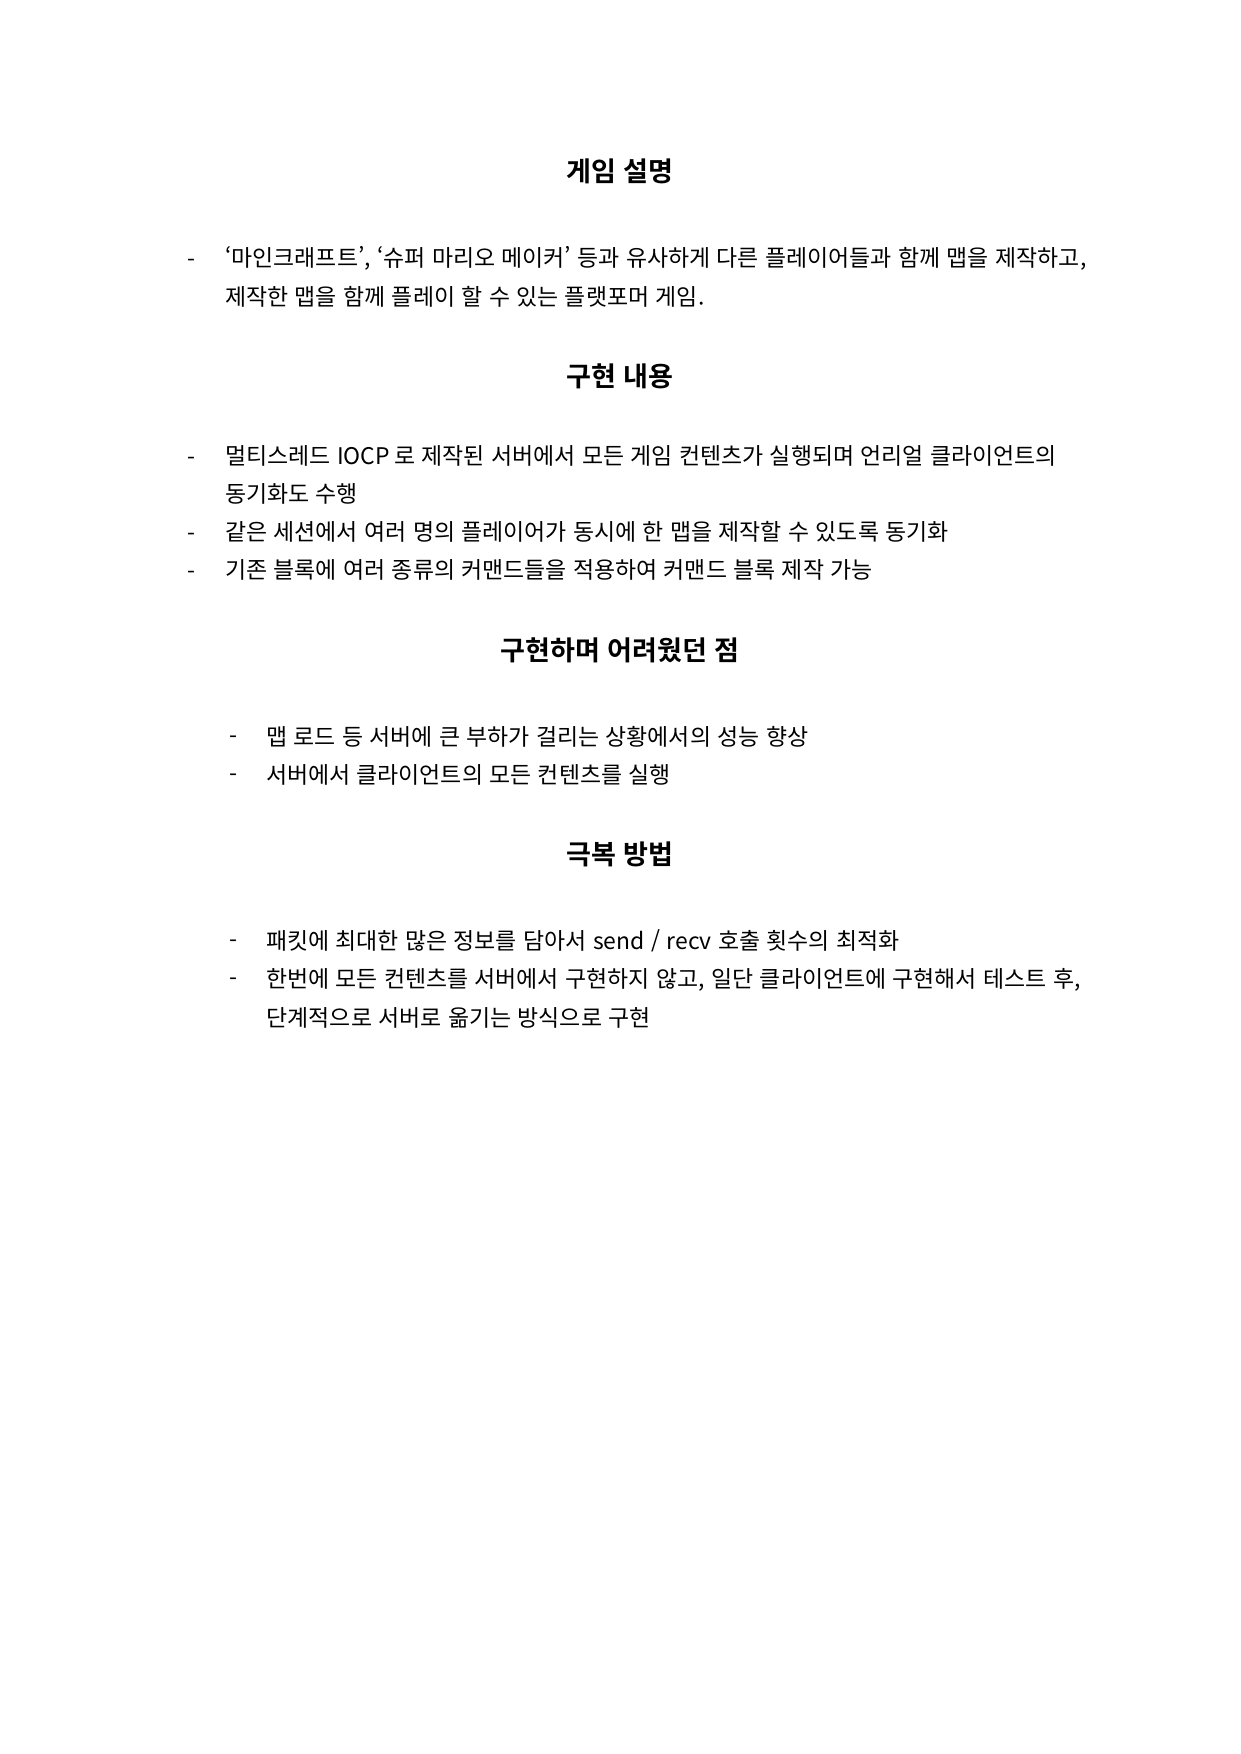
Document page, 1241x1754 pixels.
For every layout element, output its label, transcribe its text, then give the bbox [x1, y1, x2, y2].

text - 한번에 모든 컨텐츠를 서버에서 구현하지 않고, 일단 클라이언트에 구현해서 테스트 후, 단계적으로 서버로 옮기는 방식으로 구현 [229, 961, 1090, 1033]
list 기존 블록에 여러 종류의 커맨드들을 적용하여 커맨드 블록 제작 가능 [187, 552, 1090, 585]
text 극복 방법 [150, 833, 1090, 872]
text - 서버에서 클라이언트의 모든 컨텐츠를 실행 [229, 757, 1090, 790]
text - 맵 로드 등 서버에 큰 부하가 걸리는 상황에서의 성능 향상 [229, 719, 1090, 752]
text 게임 설명 [150, 150, 1090, 189]
text - 패킷에 최대한 많은 정보를 담아서 send / recv 호출 횟수의 최적화 [229, 923, 1090, 956]
list 같은 세션에서 여러 명의 플레이어가 동시에 한 맵을 제작할 수 있도록 동기화 [187, 514, 1090, 547]
text 구현 내용 [150, 354, 1090, 394]
text 구현하며 어려웠던 점 [150, 628, 1090, 668]
list ‘마인크래프트’, ‘슈퍼 마리오 메이커’ 등과 유사하게 다른 플레이어들과 함께 맵을 제작하고, 제작한 맵을 함께 플레이 할 수 있는 플랫포머 게임. [187, 240, 1090, 312]
list 멀티스레드 IOCP로 제작된 서버에서 모든 게임 컨텐츠가 실행되며 언리얼 클라이언트의 동기화도 수행 [187, 438, 1090, 509]
